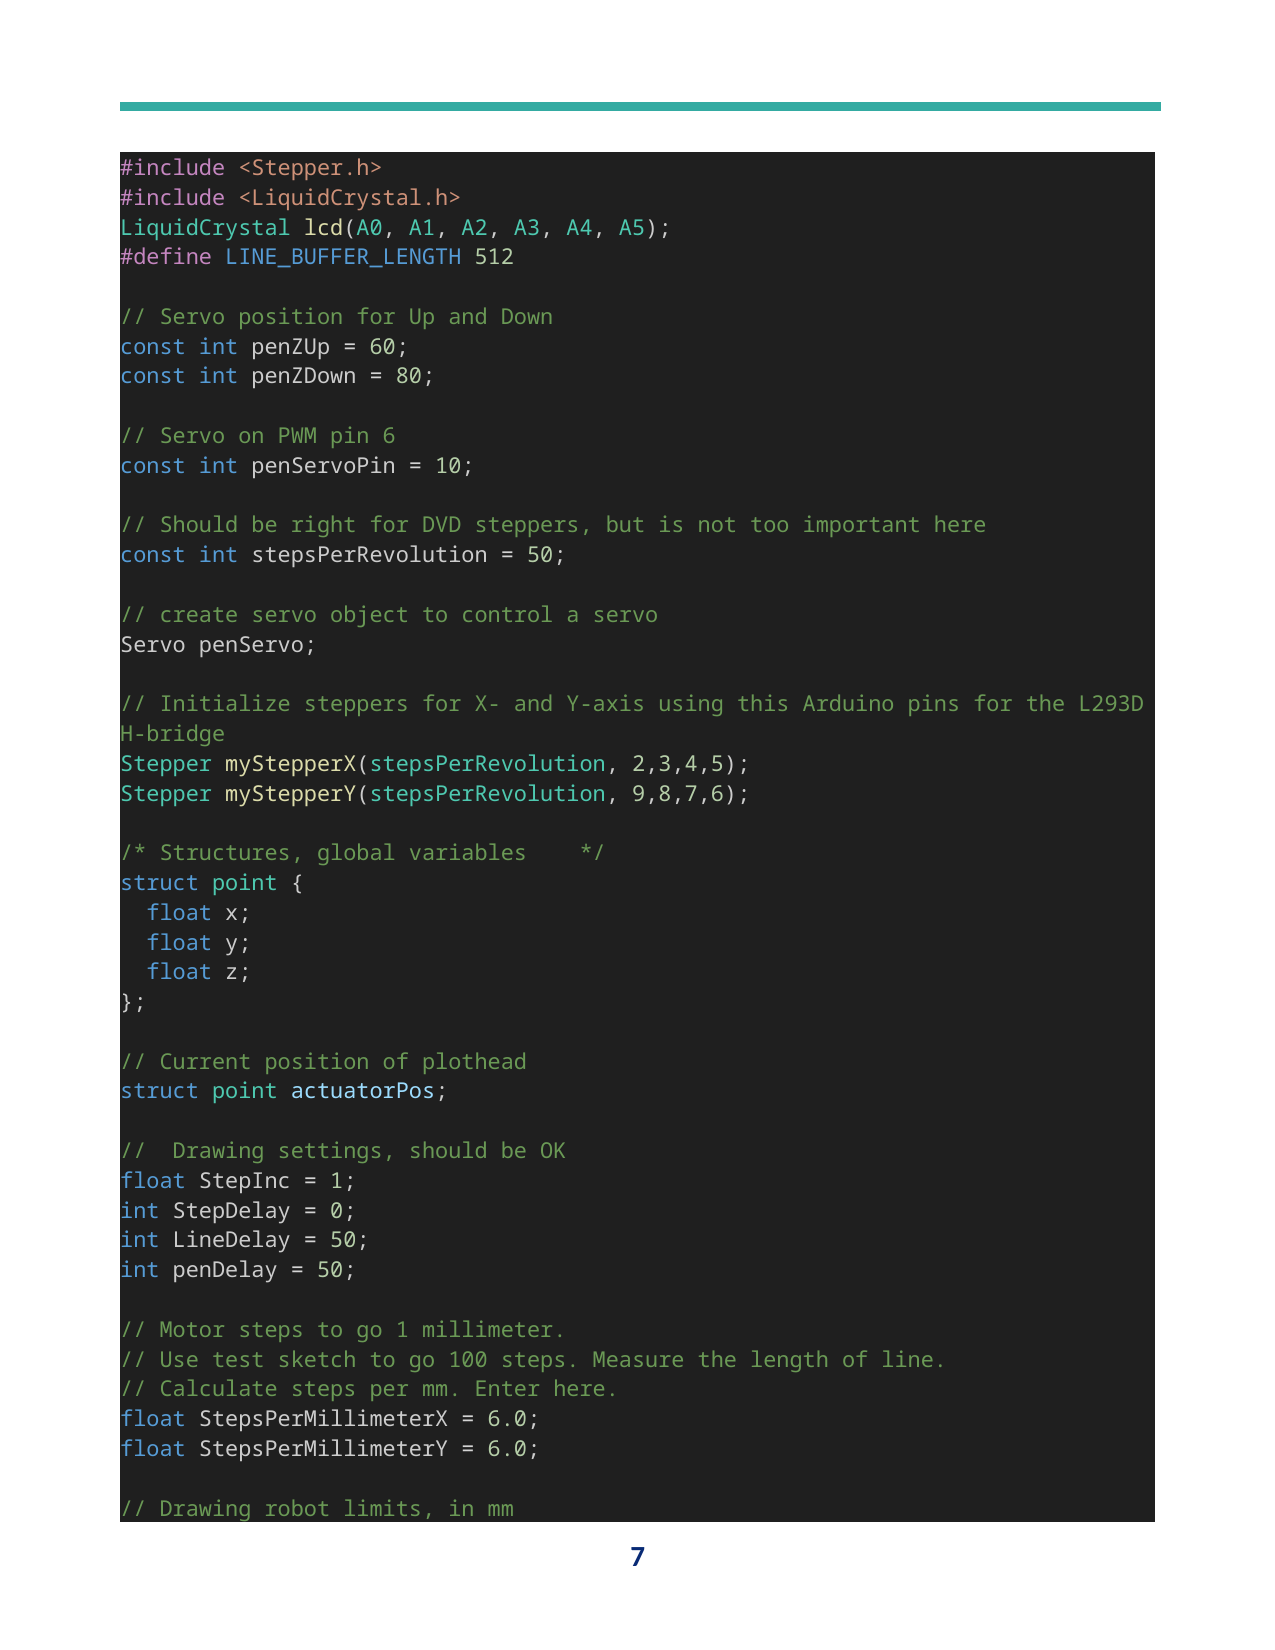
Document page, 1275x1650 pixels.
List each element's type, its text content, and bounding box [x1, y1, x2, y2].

text const int penZDown = 80; [120, 360, 1155, 390]
text // Use test sketch to go 100 steps. Measure the length of line. [120, 1343, 1155, 1373]
text // Calculate steps per mm. Enter here. [120, 1373, 1155, 1403]
text // Current position of plothead [120, 1046, 1155, 1075]
text // Drawing settings, should be OK [120, 1135, 1155, 1165]
text int StepDelay = 0; [120, 1194, 1155, 1224]
text #define LINE_BUFFER_LENGTH 512 [120, 241, 1155, 271]
text const int penServoPin = 10; [120, 450, 1155, 479]
text const int stepsPerRevolution = 50; [120, 539, 1155, 569]
text // Should be right for DVD steppers, but is not too important here [120, 509, 1155, 539]
text // Initialize steppers for X- and Y-axis using this Arduino pins for the L293D H-bridge [120, 688, 1155, 748]
text // Servo position for Up and Down [120, 301, 1155, 331]
text // Drawing robot limits, in mm [120, 1492, 1155, 1522]
text float y; [120, 926, 1155, 956]
text // create servo object to control a servo [120, 599, 1155, 628]
text }; [120, 986, 1155, 1016]
text // Servo on PWM pin 6 [120, 420, 1155, 450]
text int penDelay = 50; [120, 1254, 1155, 1284]
text #include <Stepper.h> [120, 152, 1155, 182]
text float x; [120, 897, 1155, 926]
text LiquidCrystal lcd(A0, A1, A2, A3, A4, A5); [120, 211, 1155, 241]
text struct point actuatorPos; [120, 1075, 1155, 1105]
text struct point { [120, 867, 1155, 897]
text /* Structures, global variables */ [120, 837, 1155, 867]
text float StepsPerMillimeterY = 6.0; [120, 1433, 1155, 1463]
text int LineDelay = 50; [120, 1224, 1155, 1254]
text float StepsPerMillimeterX = 6.0; [120, 1403, 1155, 1433]
text // Motor steps to go 1 millimeter. [120, 1314, 1155, 1343]
text #include <LiquidCrystal.h> [120, 182, 1155, 211]
text float StepInc = 1; [120, 1165, 1155, 1194]
text const int penZUp = 60; [120, 331, 1155, 360]
text float z; [120, 956, 1155, 986]
text Servo penServo; [120, 628, 1155, 658]
text Stepper myStepperX(stepsPerRevolution, 2,3,4,5); [120, 748, 1155, 777]
text Stepper myStepperY(stepsPerRevolution, 9,8,7,6); [120, 777, 1155, 807]
